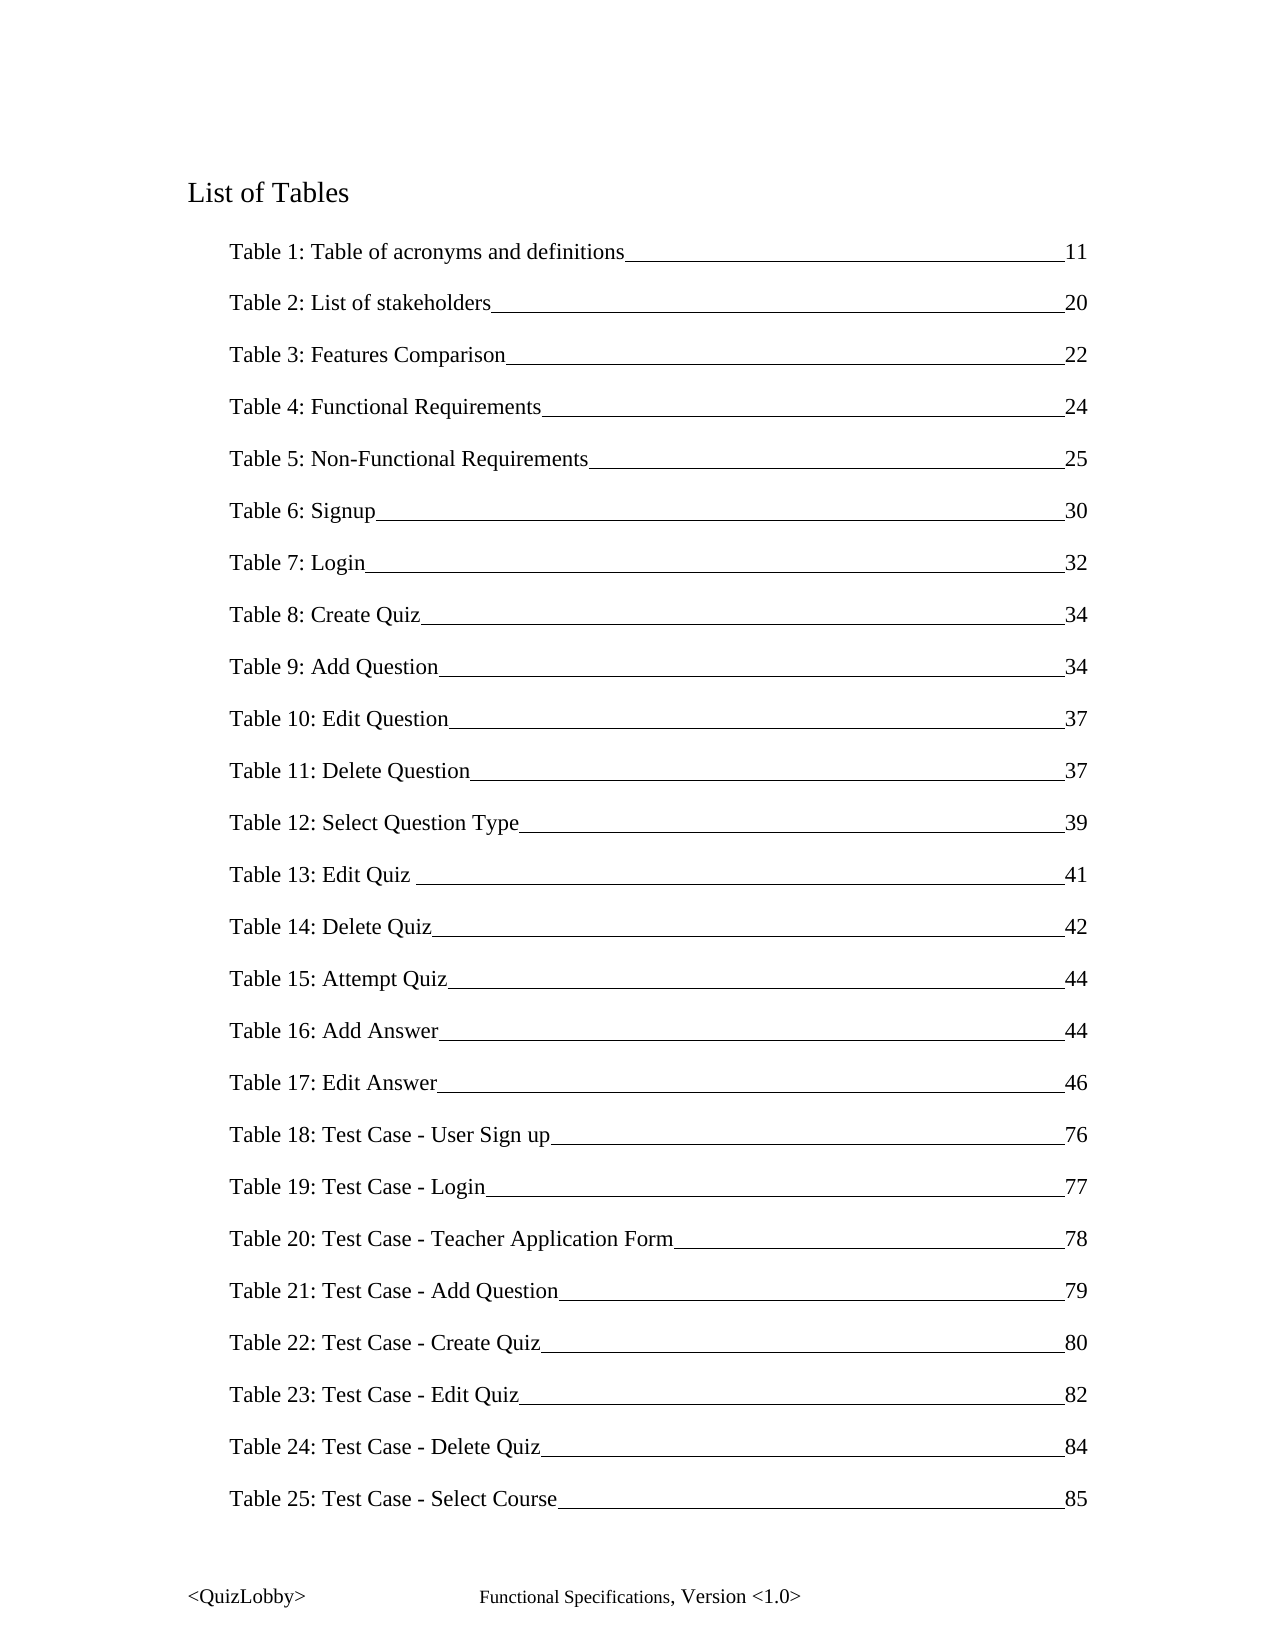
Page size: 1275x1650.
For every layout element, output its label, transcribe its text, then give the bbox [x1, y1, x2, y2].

text Table 22: Test Case - Create Quiz 80 [229, 1329, 1087, 1355]
text Table 25: Test Case - Select Course 85 [229, 1485, 1087, 1511]
text Table 5: Non-Functional Requirements 25 [229, 445, 1087, 471]
text Table 8: Create Quiz 34 [229, 601, 1087, 627]
text Table 2: List of stakeholders 20 [229, 289, 1087, 316]
text Table 20: Test Case - Teacher Application Form 78 [229, 1225, 1087, 1251]
text Table 9: Add Question 34 [229, 653, 1087, 679]
text Table 19: Test Case - Login 77 [229, 1173, 1087, 1199]
subtitle List of Tables [187, 175, 1087, 208]
text Table 13: Edit Quiz 41 [229, 861, 1087, 887]
text Table 6: Signup 30 [229, 497, 1087, 523]
text Table 18: Test Case - User Sign up 76 [229, 1121, 1087, 1147]
text Table 12: Select Question Type 39 [229, 809, 1087, 835]
text Table 21: Test Case - Add Question 79 [229, 1277, 1087, 1303]
text Table 16: Add Answer 44 [229, 1017, 1087, 1043]
text Table 14: Delete Quiz 42 [229, 913, 1087, 939]
text Table 11: Delete Question 37 [229, 757, 1087, 783]
text Table 24: Test Case - Delete Quiz 84 [229, 1433, 1087, 1459]
text Table 1: Table of acronyms and definitions 11 [187, 238, 1087, 264]
text Table 17: Edit Answer 46 [229, 1069, 1087, 1095]
text Table 4: Functional Requirements 24 [229, 393, 1087, 419]
text Table 3: Features Comparison 22 [229, 341, 1087, 367]
text Table 10: Edit Question 37 [229, 705, 1087, 731]
text Table 15: Attempt Quiz 44 [229, 965, 1087, 991]
text Table 7: Login 32 [229, 549, 1087, 575]
text Table 23: Test Case - Edit Quiz 82 [229, 1381, 1087, 1407]
